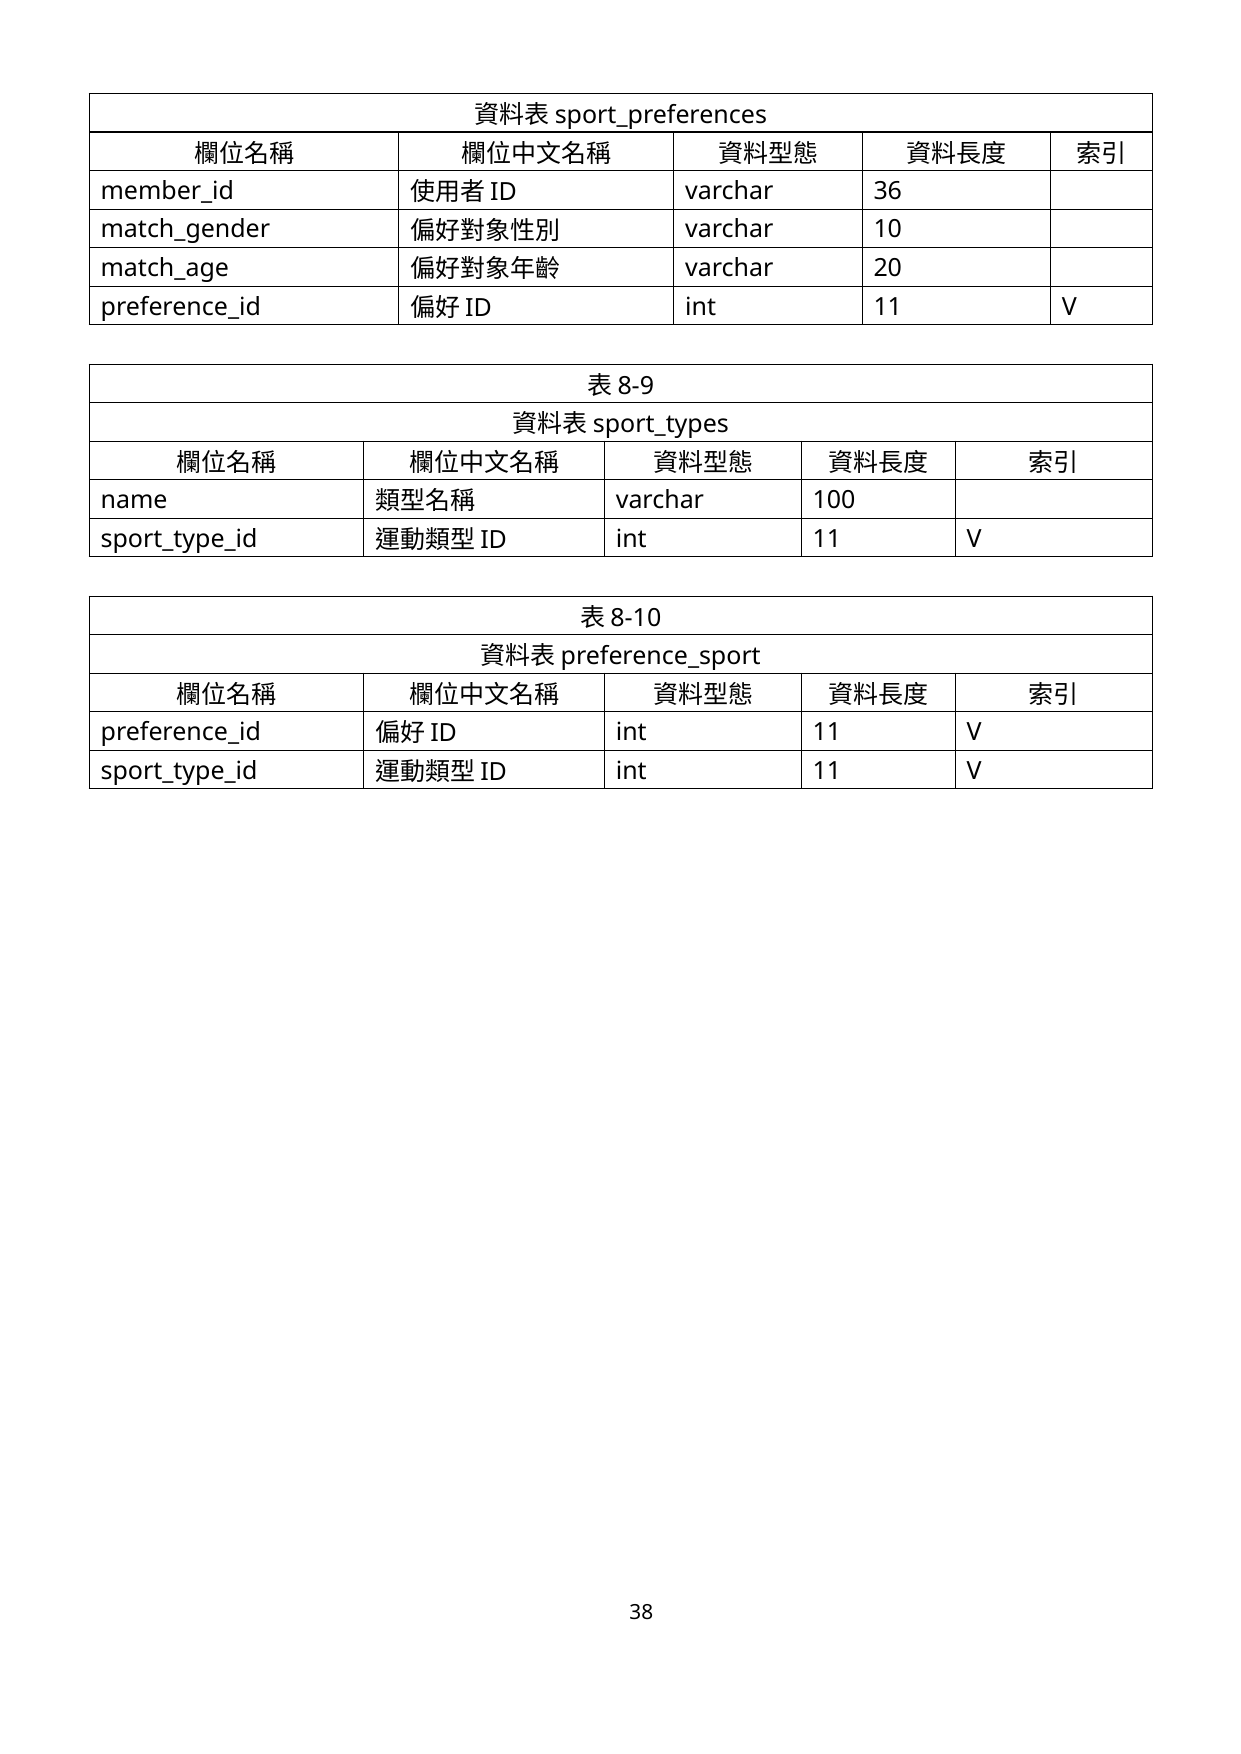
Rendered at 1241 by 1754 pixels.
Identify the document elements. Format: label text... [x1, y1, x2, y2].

table_cell int [605, 751, 801, 788]
table_cell 100 [802, 480, 955, 518]
table_cell [1051, 171, 1152, 208]
table_cell match_age [90, 248, 398, 286]
table_cell 11 [802, 751, 955, 788]
table_cell 20 [863, 248, 1050, 286]
table_cell varchar [674, 248, 862, 286]
table_cell 資料長度 [802, 674, 955, 711]
table_cell 偏好ID [399, 287, 673, 324]
table_cell 資料型態 [605, 442, 801, 479]
table_cell [1051, 248, 1152, 286]
table_cell 資料表sport_preferences [90, 94, 1152, 131]
table_cell preference_id [90, 712, 363, 750]
table_cell member_id [90, 171, 398, 208]
table_cell 使用者ID [399, 171, 673, 208]
table_cell V [956, 712, 1152, 750]
table_cell 欄位中文名稱 [364, 442, 604, 479]
table_cell 欄位中文名稱 [364, 674, 604, 711]
table_cell 欄位中文名稱 [399, 133, 673, 170]
table_cell 偏好對象年齡 [399, 248, 673, 286]
table_cell 資料型態 [605, 674, 801, 711]
table_cell 11 [802, 712, 955, 750]
table_cell varchar [605, 480, 801, 518]
table_cell varchar [674, 210, 862, 247]
table_cell match_gender [90, 210, 398, 247]
table_cell V [1051, 287, 1152, 324]
table_cell 偏好對象性別 [399, 210, 673, 247]
table_cell 欄位名稱 [90, 674, 363, 711]
table_cell 運動類型ID [364, 519, 604, 556]
table_cell V [956, 751, 1152, 788]
table_cell 資料表preference_sport [90, 635, 1152, 673]
table_cell 資料長度 [863, 133, 1050, 170]
table_cell 偏好ID [364, 712, 604, 750]
table_cell 11 [802, 519, 955, 556]
table_cell V [956, 519, 1152, 556]
table_cell name [90, 480, 363, 518]
table_cell [1051, 210, 1152, 247]
table_cell int [605, 519, 801, 556]
table_cell varchar [674, 171, 862, 208]
table_cell int [605, 712, 801, 750]
table_cell 欄位名稱 [90, 442, 363, 479]
table_cell 資料表sport_types [90, 403, 1152, 441]
table_cell 類型名稱 [364, 480, 604, 518]
table_cell 欄位名稱 [90, 133, 398, 170]
table_cell preference_id [90, 287, 398, 324]
table_cell sport_type_id [90, 519, 363, 556]
table_cell 11 [863, 287, 1050, 324]
table_cell 資料型態 [674, 133, 862, 170]
table_header 表8-10 [90, 597, 1152, 634]
table_cell 索引 [956, 442, 1152, 479]
table_cell 運動類型ID [364, 751, 604, 788]
table_cell 索引 [1051, 133, 1152, 170]
table_cell 36 [863, 171, 1050, 208]
table_cell int [674, 287, 862, 324]
table_cell 10 [863, 210, 1050, 247]
table_cell sport_type_id [90, 751, 363, 788]
table_cell 索引 [956, 674, 1152, 711]
table_cell [956, 480, 1152, 518]
table_cell 資料長度 [802, 442, 955, 479]
table_header 表8-9 [90, 365, 1152, 402]
